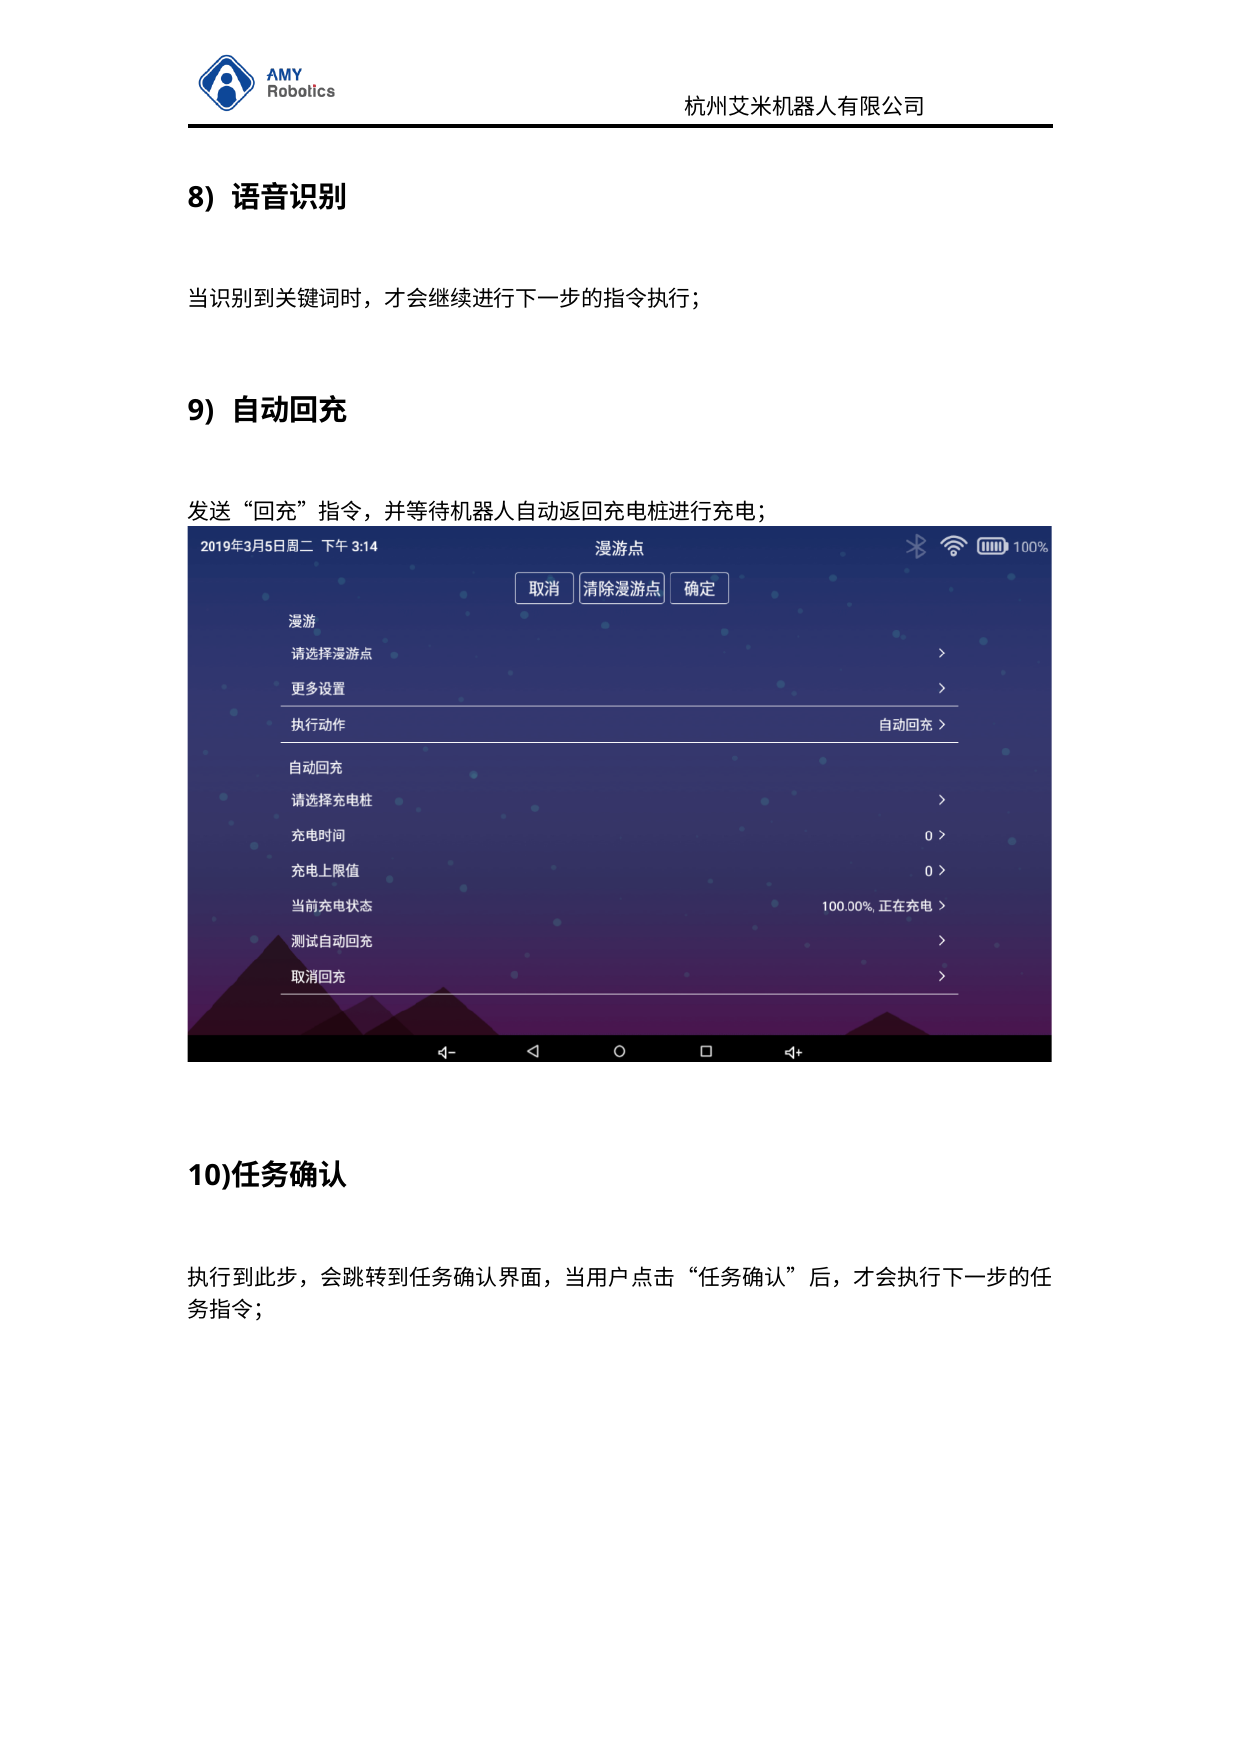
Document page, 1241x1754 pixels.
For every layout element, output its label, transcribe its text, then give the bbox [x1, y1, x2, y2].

text 当识别到关键词时，才会继续进行下一步的指令执行； [187, 281, 1053, 313]
picture [196, 53, 337, 112]
subtitle 任务确认 [187, 1141, 1053, 1206]
picture [187, 526, 1052, 1062]
subtitle 语音识别 [187, 162, 1053, 227]
text 执行到此步，会跳转到任务确认界面，当用户点击“任务确认”后，才会执行下一步的任务指令； [187, 1259, 1053, 1324]
text 发送“回充”指令，并等待机器人自动返回充电桩进行充电； [187, 494, 1053, 526]
subtitle 自动回充 [187, 375, 1053, 440]
